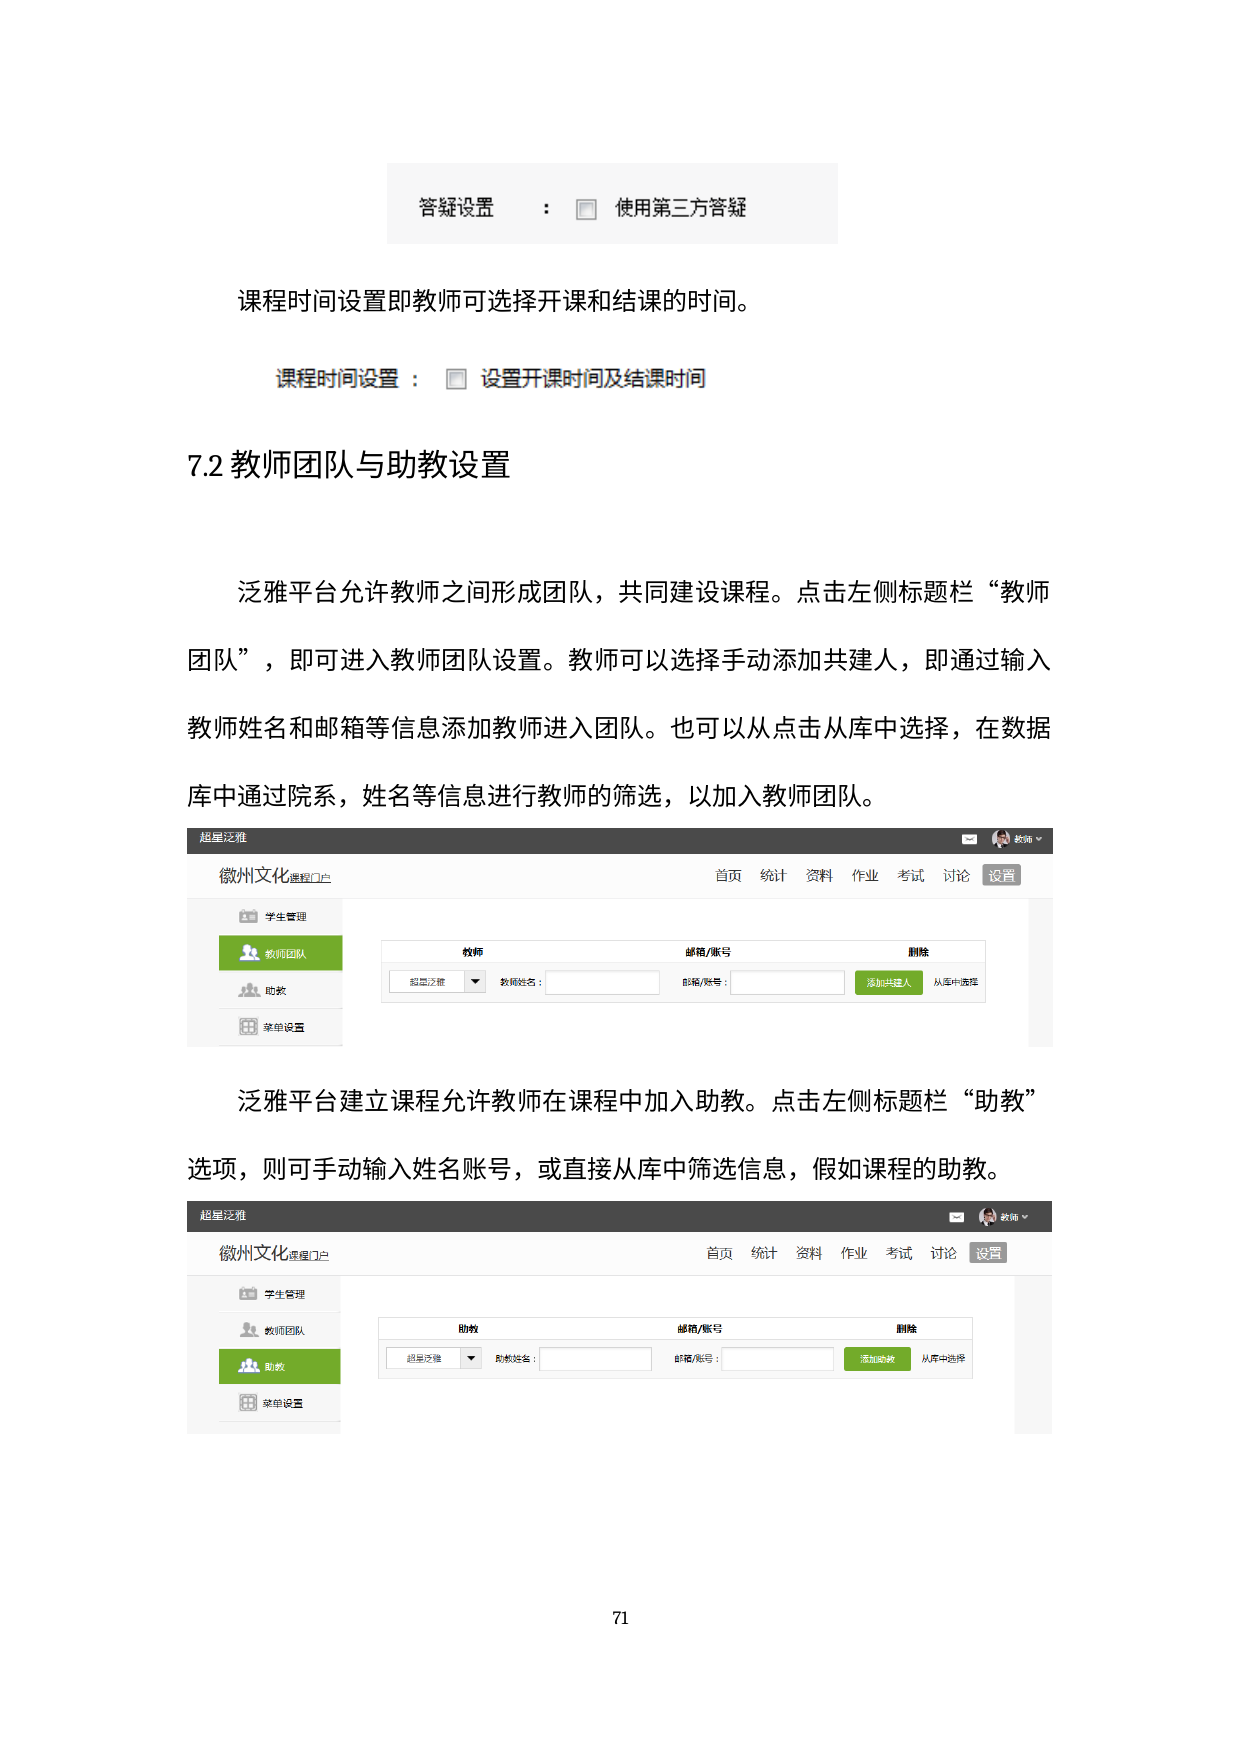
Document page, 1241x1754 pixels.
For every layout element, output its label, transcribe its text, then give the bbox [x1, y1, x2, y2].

picture [387, 163, 838, 244]
text 泛雅平台允许教师之间形成团队，共同建设课程。点击左侧标题栏“教师团队”，即可进入教师团队设置。教师可以选择手动添加共建人，即通过输入教师姓名和邮箱等信息添加教师进入团队。也可以从点击从库中选择，在数据库中通过院系，姓名等信息进行教师的筛选，以加入教师团队。 [187, 557, 1053, 828]
text 课程时间设置即教师可选择开课和结课的时间。 [187, 266, 1053, 334]
picture [187, 828, 1053, 1047]
subtitle 7.2教师团队与助教设置 [187, 429, 1053, 497]
text 泛雅平台建立课程允许教师在课程中加入助教。点击左侧标题栏“助教”选项，则可手动输入姓名账号，或直接从库中筛选信息，假如课程的助教。 [187, 1066, 1053, 1202]
picture [237, 339, 1100, 396]
picture [187, 1201, 1052, 1434]
